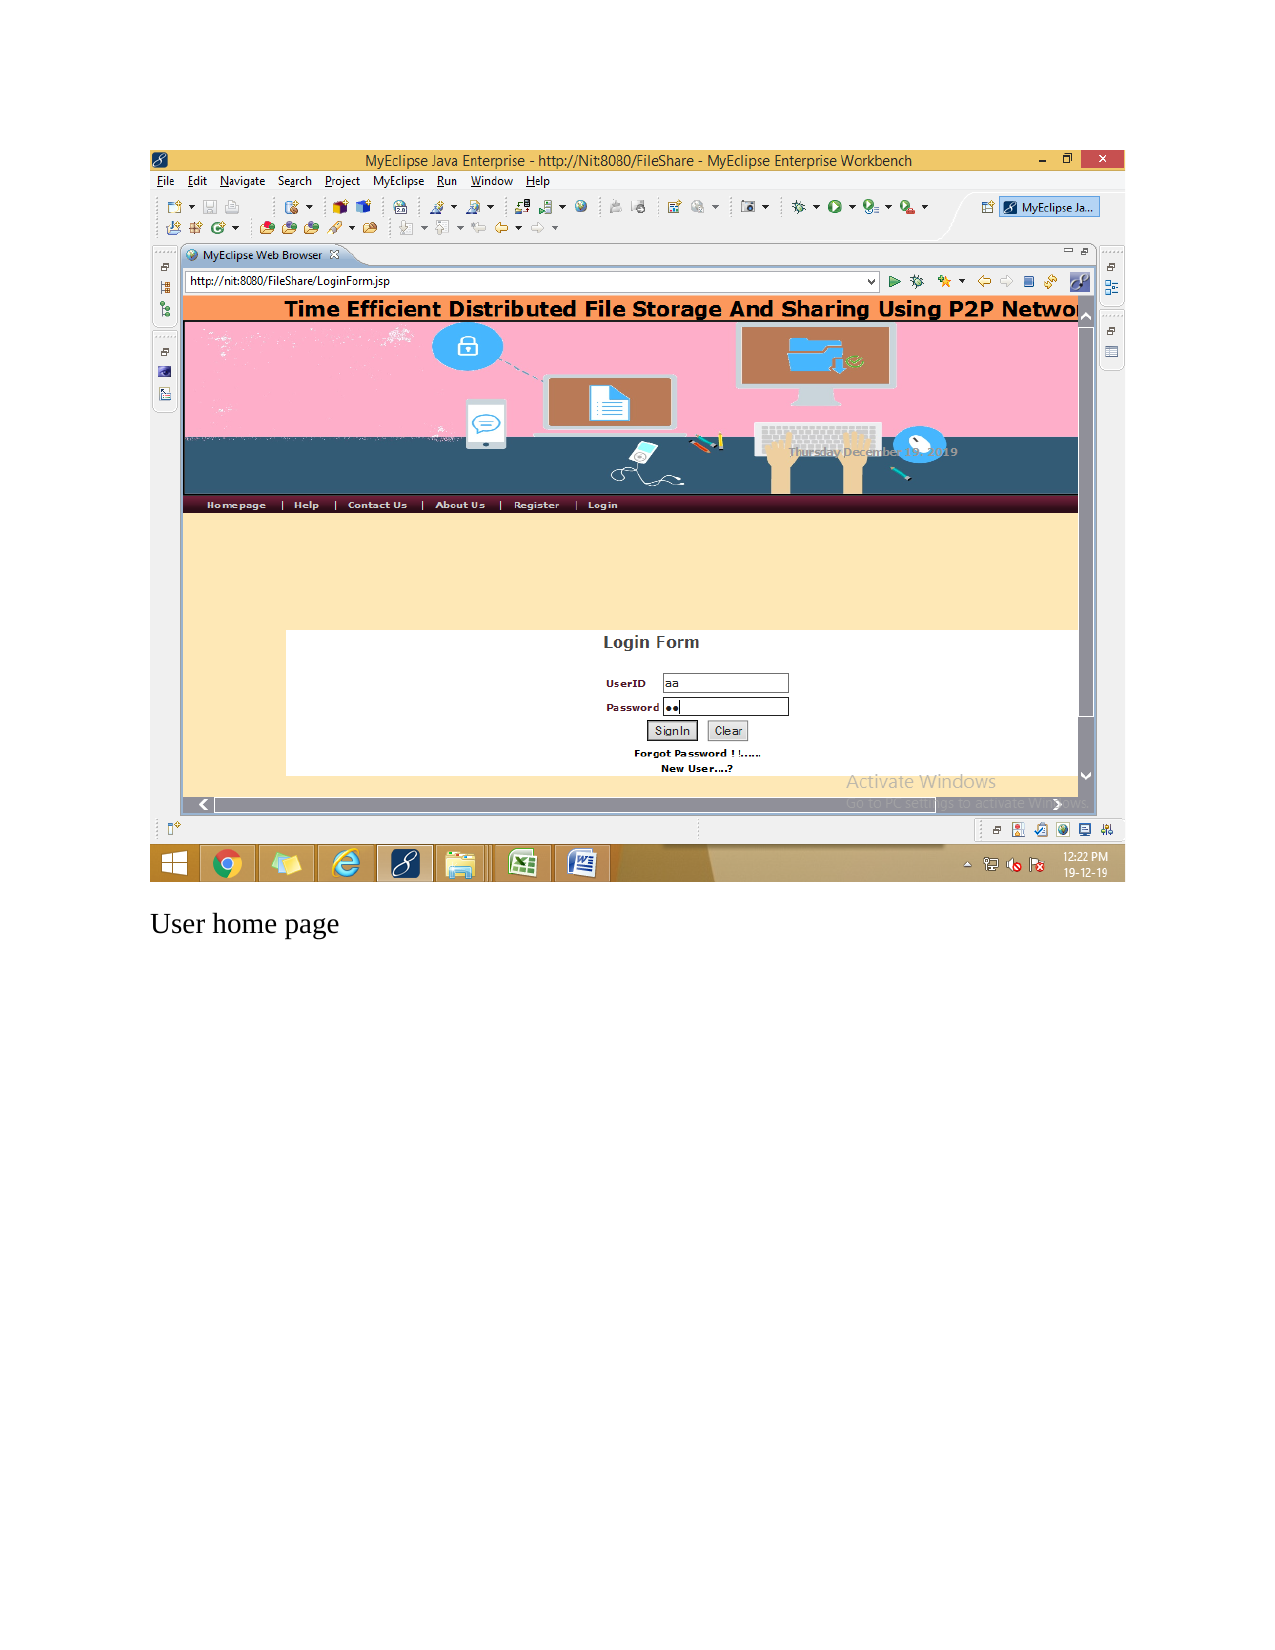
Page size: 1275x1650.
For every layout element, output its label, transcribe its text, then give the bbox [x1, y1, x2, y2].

text User home page [150, 906, 1125, 940]
picture [150, 150, 1125, 882]
